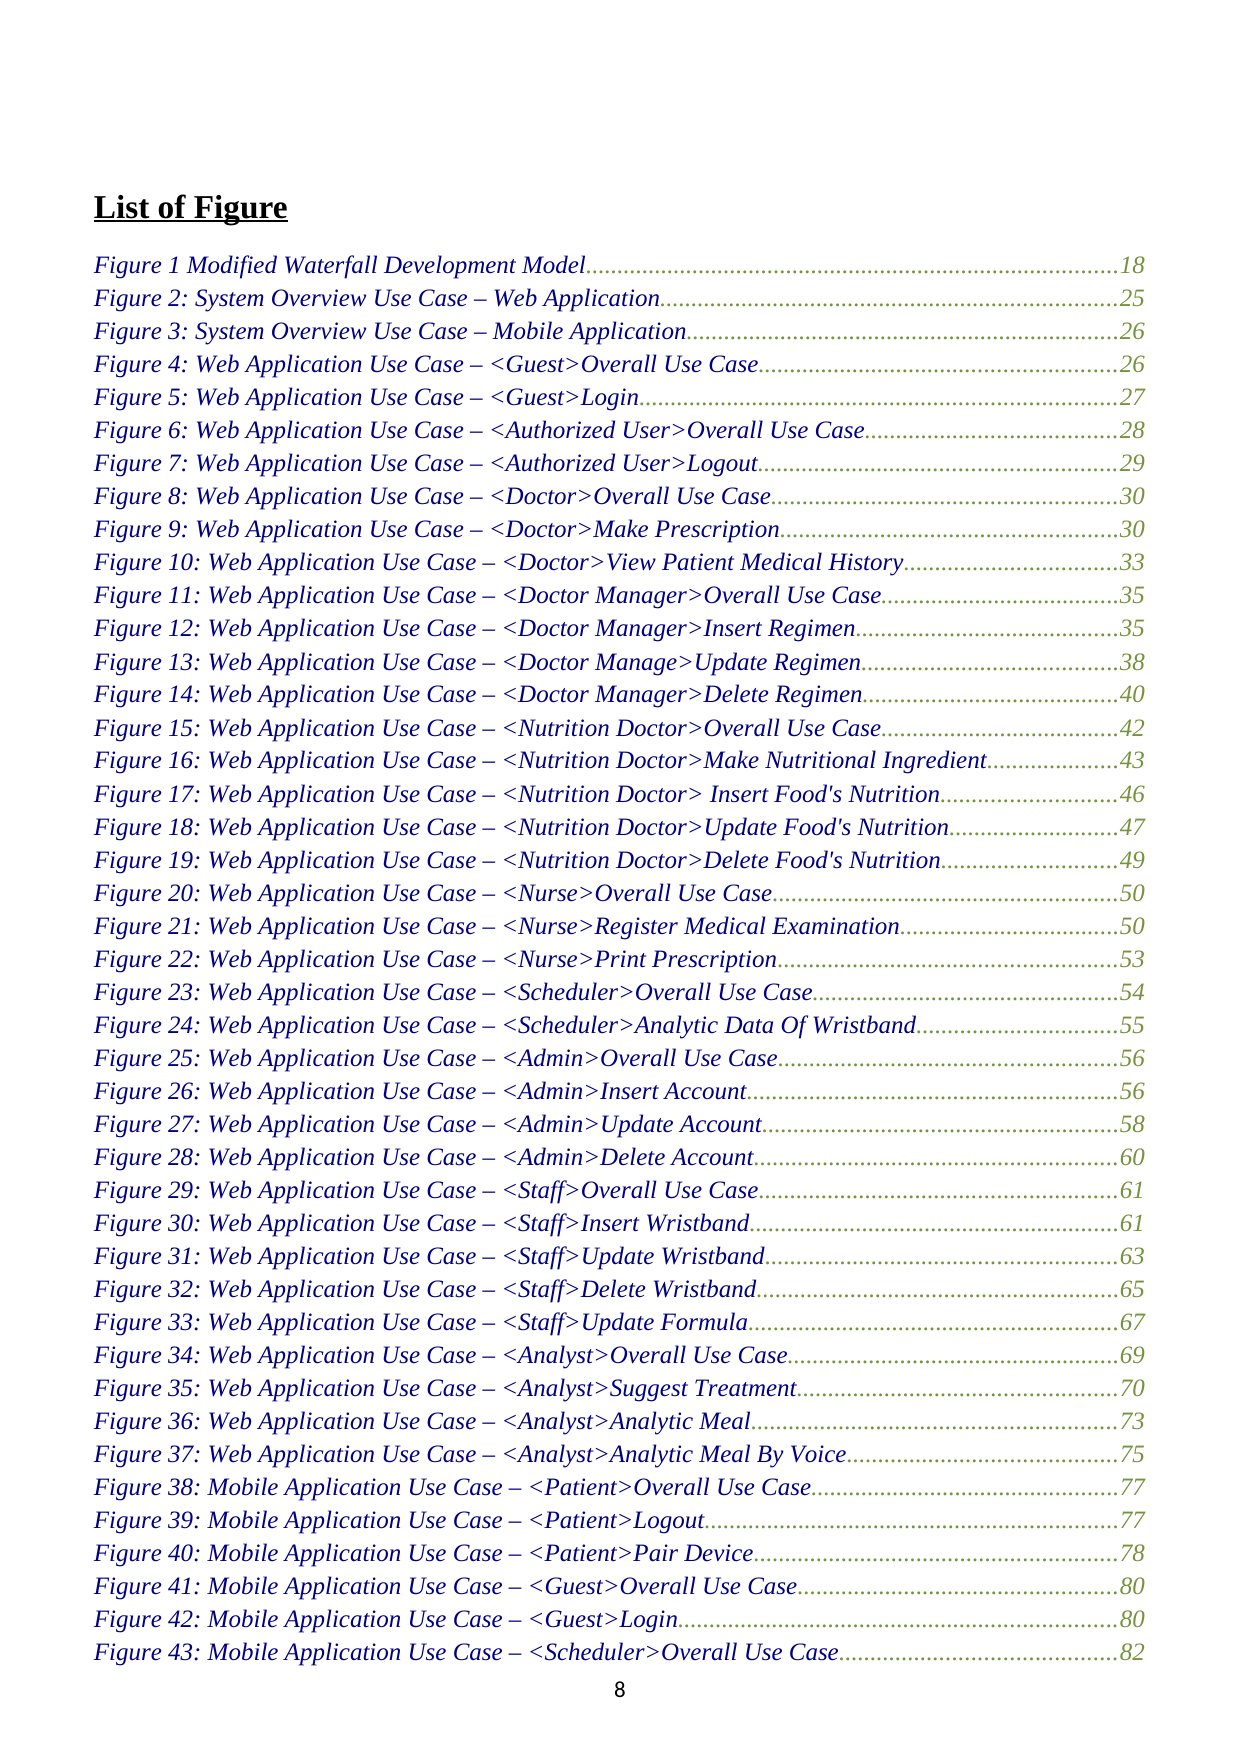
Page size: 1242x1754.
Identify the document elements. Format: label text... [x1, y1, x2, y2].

text Figure 6: Web Application Use Case – <Authorized User>Overall Use Case 28 [94, 415, 1146, 444]
text Figure 7: Web Application Use Case – <Authorized User>Logout 29 [94, 448, 1146, 477]
text Figure 22: Web Application Use Case – <Nurse>Print Prescription 53 [94, 944, 1146, 972]
text Figure 43: Mobile Application Use Case – <Scheduler>Overall Use Case 82 [94, 1637, 1146, 1666]
text Figure 15: Web Application Use Case – <Nutrition Doctor>Overall Use Case 42 [94, 713, 1146, 741]
text Figure 18: Web Application Use Case – <Nutrition Doctor>Update Food's Nutrition 47 [94, 812, 1146, 840]
text Figure 33: Web Application Use Case – <Staff>Update Formula 67 [94, 1307, 1146, 1336]
text Figure 27: Web Application Use Case – <Admin>Update Account 58 [94, 1109, 1146, 1138]
text Figure 42: Mobile Application Use Case – <Guest>Login 80 [94, 1604, 1146, 1633]
text Figure 19: Web Application Use Case – <Nutrition Doctor>Delete Food's Nutrition 49 [94, 845, 1146, 873]
text Figure 12: Web Application Use Case – <Doctor Manager>Insert Regimen 35 [94, 613, 1146, 642]
text Figure 36: Web Application Use Case – <Analyst>Analytic Meal 73 [94, 1406, 1146, 1435]
text Figure 38: Mobile Application Use Case – <Patient>Overall Use Case 77 [94, 1472, 1146, 1501]
text Figure 17: Web Application Use Case – <Nutrition Doctor> Insert Food's Nutrition 46 [94, 779, 1146, 807]
text Figure 11: Web Application Use Case – <Doctor Manager>Overall Use Case 35 [94, 581, 1146, 609]
text Figure 2: System Overview Use Case – Web Application 25 [94, 283, 1146, 312]
text Figure 13: Web Application Use Case – <Doctor Manage>Update Regimen 38 [94, 647, 1146, 675]
text Figure 16: Web Application Use Case – <Nutrition Doctor>Make Nutritional Ingredient 43 [94, 746, 1146, 774]
text Figure 30: Web Application Use Case – <Staff>Insert Wristband 61 [94, 1208, 1146, 1237]
text Figure 40: Mobile Application Use Case – <Patient>Pair Device 78 [94, 1538, 1146, 1567]
text Figure 10: Web Application Use Case – <Doctor>View Patient Medical History 33 [94, 547, 1146, 576]
text Figure 41: Mobile Application Use Case – <Guest>Overall Use Case 80 [94, 1571, 1146, 1600]
text Figure 5: Web Application Use Case – <Guest>Login 27 [94, 382, 1146, 411]
text Figure 25: Web Application Use Case – <Admin>Overall Use Case 56 [94, 1043, 1146, 1072]
text Figure 28: Web Application Use Case – <Admin>Delete Account 60 [94, 1142, 1146, 1171]
text Figure 24: Web Application Use Case – <Scheduler>Analytic Data Of Wristband 55 [94, 1010, 1146, 1038]
text Figure 4: Web Application Use Case – <Guest>Overall Use Case 26 [94, 349, 1146, 378]
text Figure 26: Web Application Use Case – <Admin>Insert Account 56 [94, 1076, 1146, 1104]
text Figure 39: Mobile Application Use Case – <Patient>Logout 77 [94, 1505, 1146, 1534]
text Figure 35: Web Application Use Case – <Analyst>Suggest Treatment 70 [94, 1373, 1146, 1402]
text Figure 32: Web Application Use Case – <Staff>Delete Wristband 65 [94, 1274, 1146, 1303]
text Figure 20: Web Application Use Case – <Nurse>Overall Use Case 50 [94, 878, 1146, 906]
text Figure 8: Web Application Use Case – <Doctor>Overall Use Case 30 [94, 481, 1146, 510]
text Figure 3: System Overview Use Case – Mobile Application 26 [94, 316, 1146, 345]
text Figure 14: Web Application Use Case – <Doctor Manager>Delete Regimen 40 [94, 679, 1146, 708]
text Figure 23: Web Application Use Case – <Scheduler>Overall Use Case 54 [94, 977, 1146, 1006]
text Figure 34: Web Application Use Case – <Analyst>Overall Use Case 69 [94, 1340, 1146, 1369]
text Figure 31: Web Application Use Case – <Staff>Update Wristband 63 [94, 1241, 1146, 1270]
subtitle List of Figure [94, 187, 1146, 225]
text Figure 9: Web Application Use Case – <Doctor>Make Prescription 30 [94, 514, 1146, 543]
text Figure 37: Web Application Use Case – <Analyst>Analytic Meal By Voice 75 [94, 1439, 1146, 1468]
text Figure 29: Web Application Use Case – <Staff>Overall Use Case 61 [94, 1175, 1146, 1204]
text Figure 1 Modified Waterfall Development Model 18 [94, 250, 1146, 279]
text Figure 21: Web Application Use Case – <Nurse>Register Medical Examination 50 [94, 911, 1146, 939]
